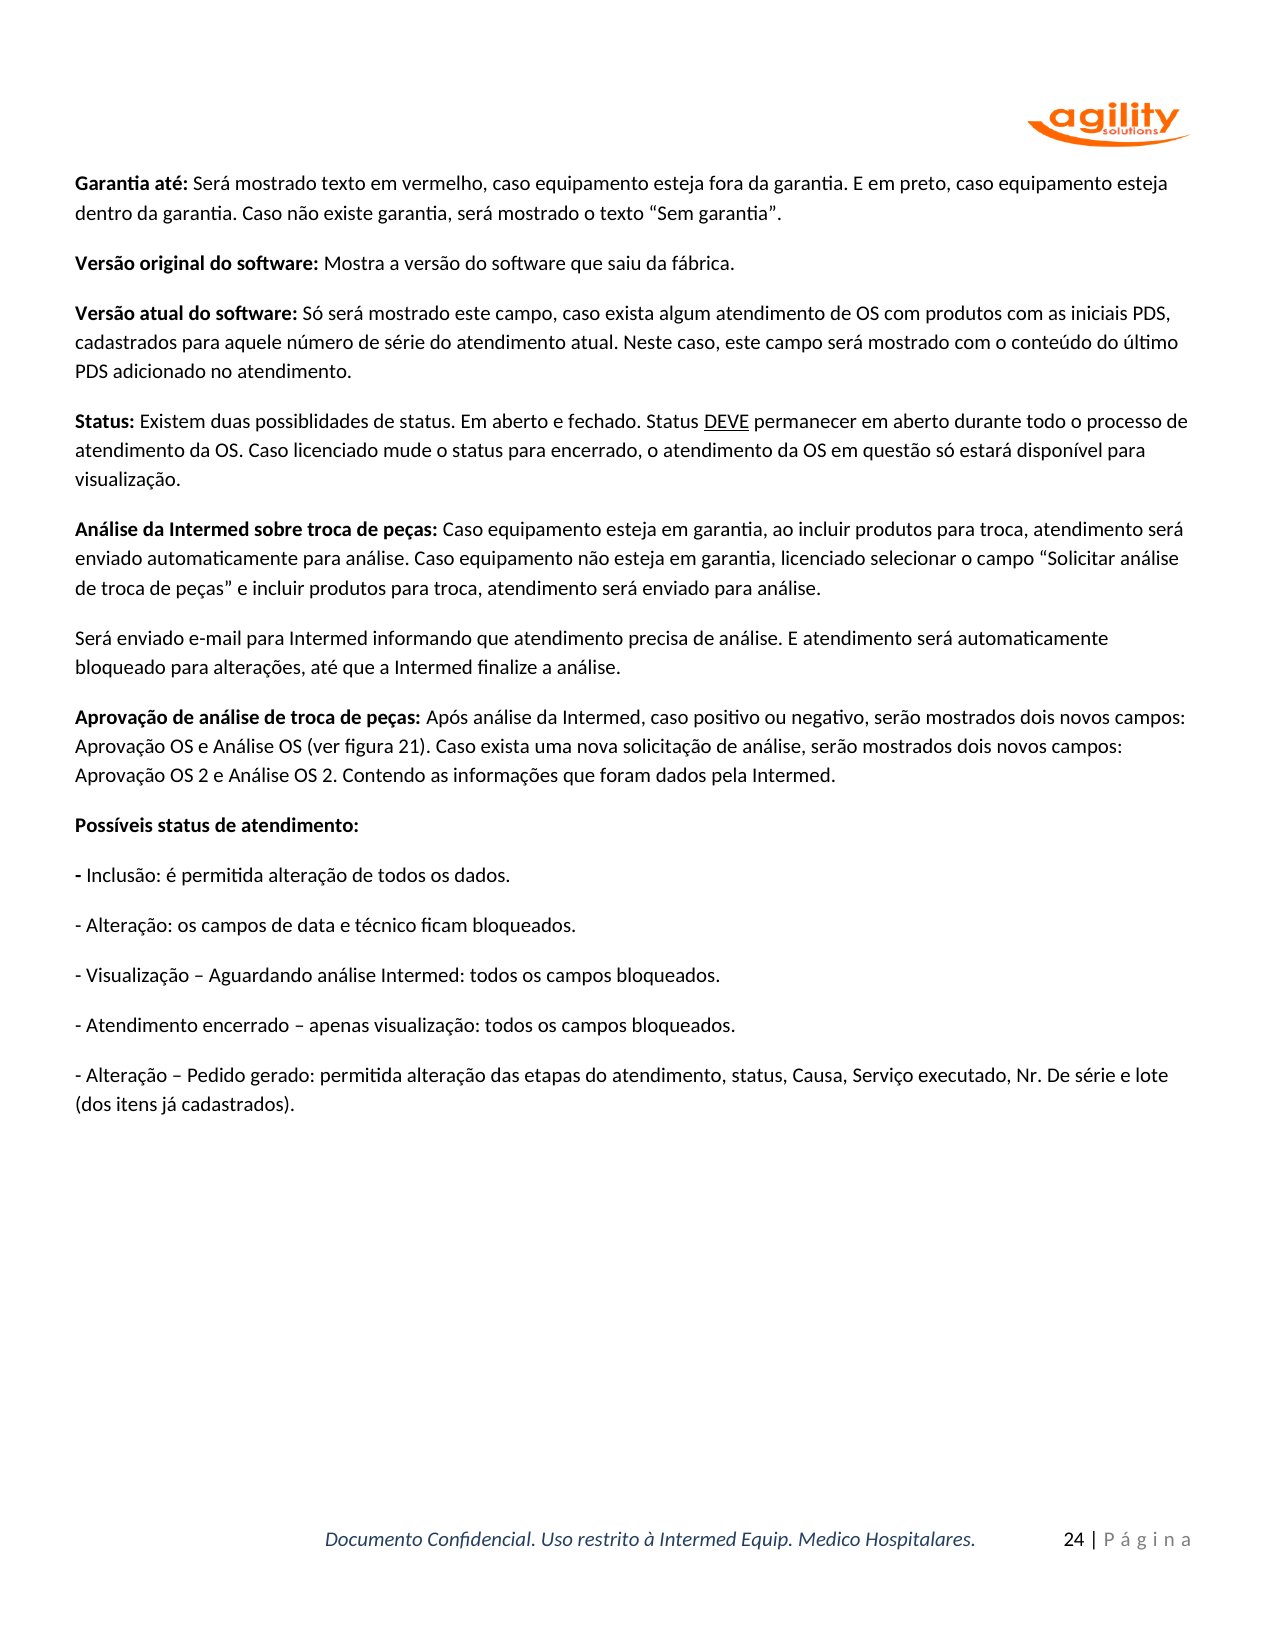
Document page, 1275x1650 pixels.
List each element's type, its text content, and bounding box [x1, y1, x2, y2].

text Será enviado e-mail para Intermed informando que atendimento precisa de análise. E atendimento será automaticamente bloqueado para alterações, até que a Intermed finalize a análise. [75, 625, 1200, 679]
text Possíveis status de atendimento: [75, 812, 1200, 838]
text - Inclusão: é permitida alteração de todos os dados. [75, 862, 1200, 888]
text - Atendimento encerrado – apenas visualização: todos os campos bloqueados. [75, 1012, 1200, 1038]
picture [1027, 94, 1192, 147]
text - Alteração – Pedido gerado: permitida alteração das etapas do atendimento, status, Causa, Serviço executado, Nr. De série e lote (dos itens já cadastrados). [75, 1062, 1200, 1117]
text Aprovação de análise de troca de peças: Após análise da Intermed, caso positivo ou negativo, serão mostrados dois novos campos: Aprovação OS e Análise OS (ver figura 21). Caso exista uma nova solicitação de análise, serão mostrados dois novos campos: Aprovação OS 2 e Análise OS 2. Contendo as informações que foram dados pela Intermed. [75, 704, 1200, 788]
text Status: Existem duas possiblidades de status. Em aberto e fechado. Status DEVE permanecer em aberto durante todo o processo de atendimento da OS. Caso licenciado mude o status para encerrado, o atendimento da OS em questão só estará disponível para visualização. [75, 408, 1200, 492]
text Versão atual do software: Só será mostrado este campo, caso exista algum atendimento de OS com produtos com as iniciais PDS, cadastrados para aquele número de série do atendimento atual. Neste caso, este campo será mostrado com o conteúdo do último PDS adicionado no atendimento. [75, 300, 1200, 383]
text - Visualização – Aguardando análise Intermed: todos os campos bloqueados. [75, 962, 1200, 988]
text - Alteração: os campos de data e técnico ficam bloqueados. [75, 912, 1200, 938]
text Versão original do software: Mostra a versão do software que saiu da fábrica. [75, 250, 1200, 275]
text Análise da Intermed sobre troca de peças: Caso equipamento esteja em garantia, ao incluir produtos para troca, atendimento será enviado automaticamente para análise. Caso equipamento não esteja em garantia, licenciado selecionar o campo “Solicitar análise de troca de peças” e incluir produtos para troca, atendimento será enviado para análise. [75, 516, 1200, 600]
text Garantia até: Será mostrado texto em vermelho, caso equipamento esteja fora da garantia. E em preto, caso equipamento esteja dentro da garantia. Caso não existe garantia, será mostrado o texto “Sem garantia”. [75, 171, 1200, 225]
